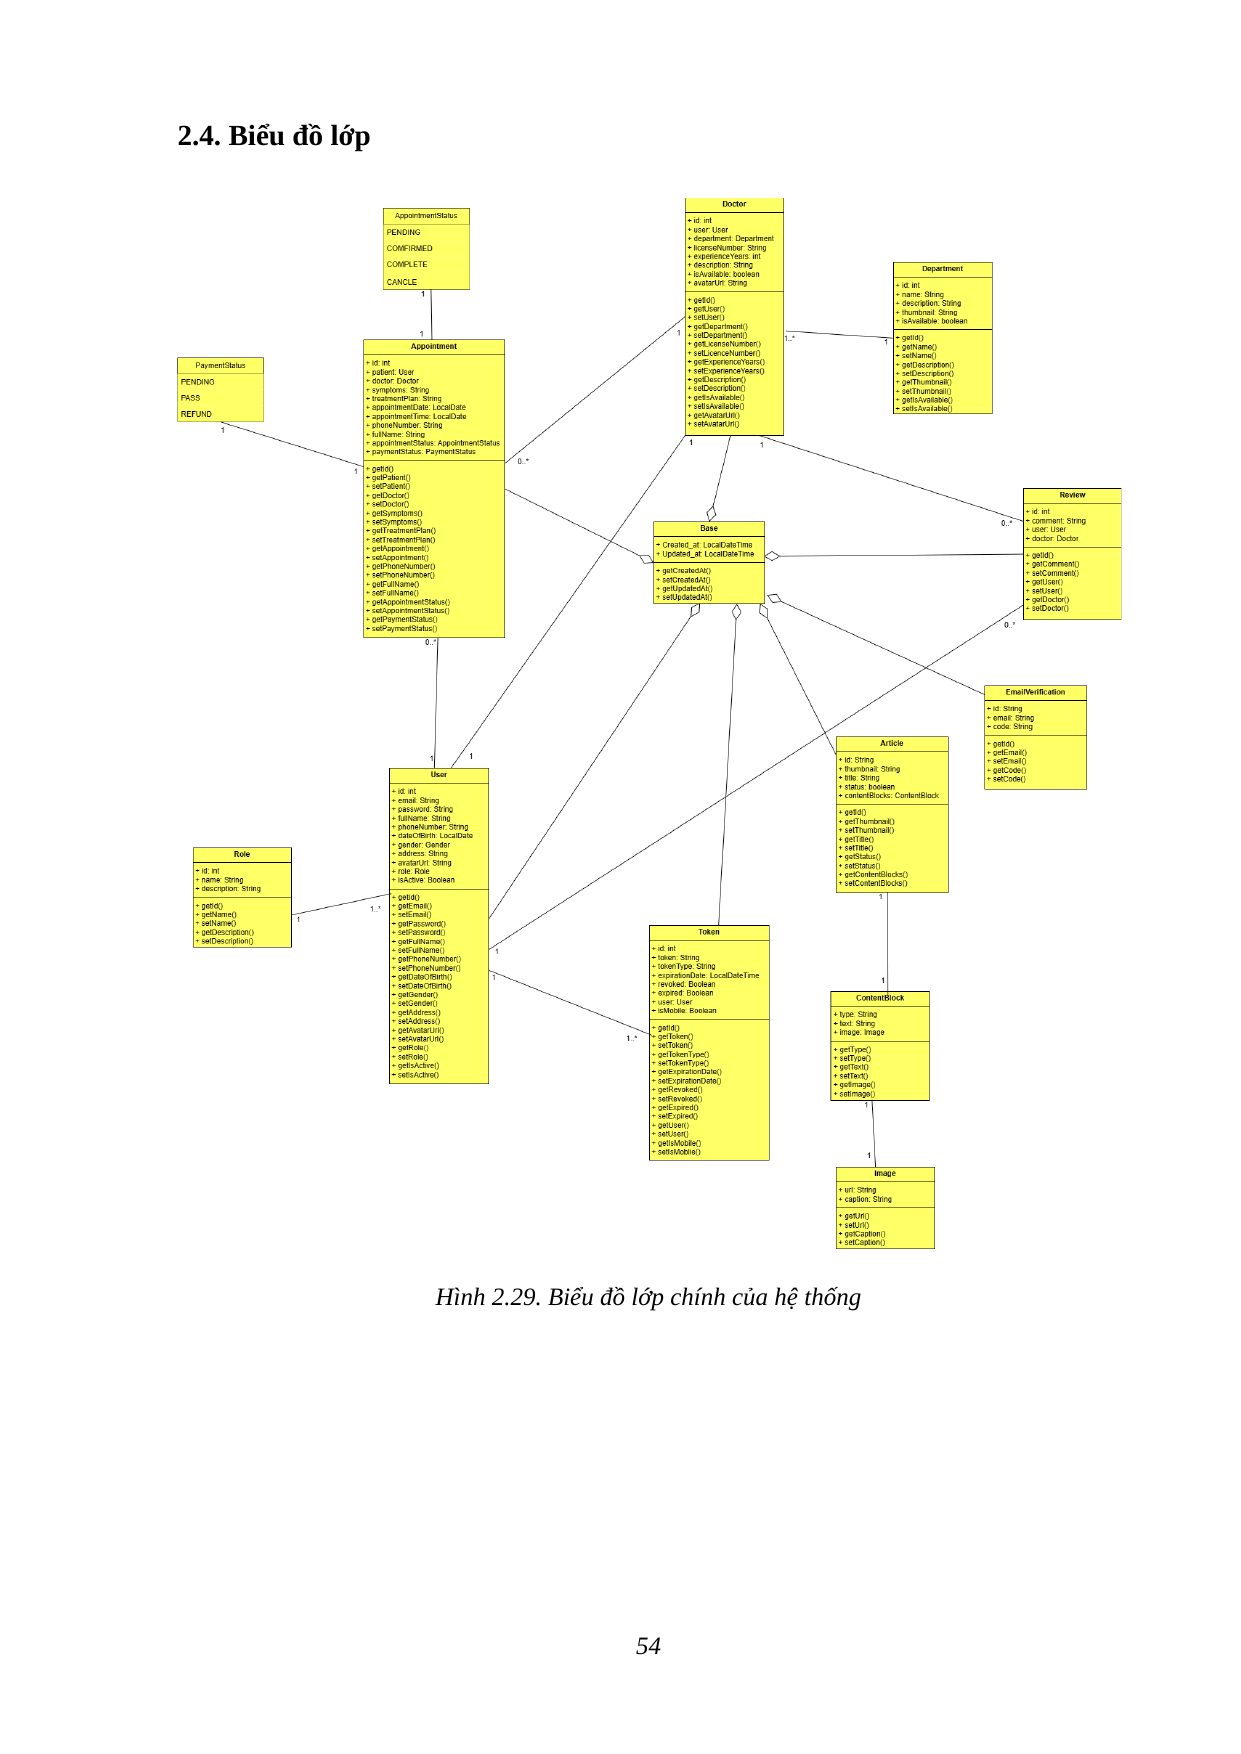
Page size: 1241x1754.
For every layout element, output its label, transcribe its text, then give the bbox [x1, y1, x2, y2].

picture [177, 198, 1122, 1249]
subtitle 2.4. Biểu đồ lớp [177, 118, 1122, 152]
text Hình 2.29. Biểu đồ lớp chính của hệ thống [177, 1282, 1122, 1311]
